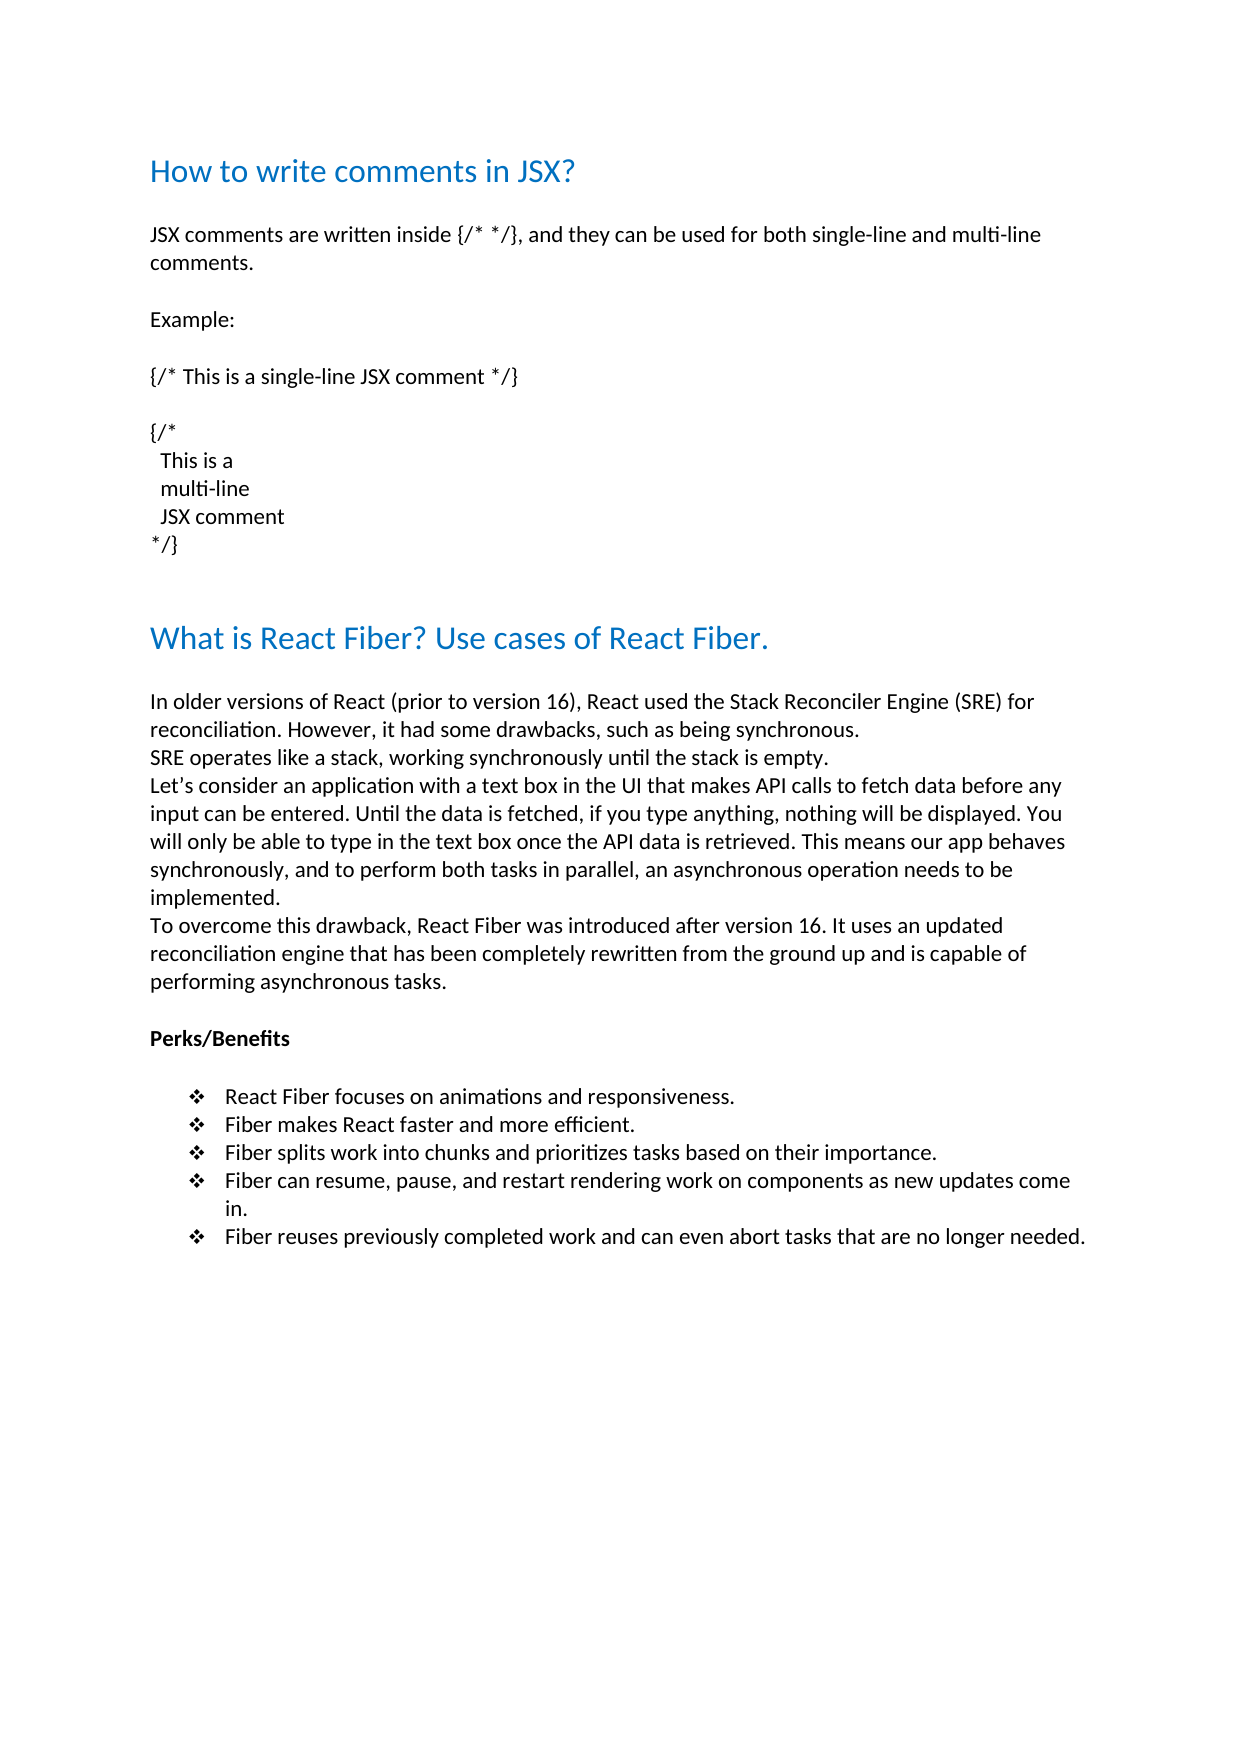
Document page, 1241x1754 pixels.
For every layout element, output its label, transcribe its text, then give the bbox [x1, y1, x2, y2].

text */} [150, 530, 1090, 558]
list Fiber can resume, pause, and restart rendering work on components as new updates come in. [187, 1166, 1090, 1222]
text JSX comment [150, 502, 1090, 530]
text {/* This is a single-line JSX comment */} [150, 362, 1090, 390]
text What is React Fiber? Use cases of React Fiber. [150, 617, 1090, 658]
text This is a [150, 446, 1090, 474]
list Fiber reuses previously completed work and can even abort tasks that are no longer needed. [187, 1222, 1090, 1250]
list Fiber makes React faster and more efficient. [187, 1110, 1090, 1138]
text Example: [150, 305, 1090, 333]
text How to write comments in JSX? [150, 150, 1090, 191]
text JSX comments are written inside {/* */}, and they can be used for both single-line and multi-line comments. [150, 220, 1090, 276]
list React Fiber focuses on animations and responsiveness. [187, 1082, 1090, 1110]
text {/* [150, 418, 1090, 446]
text multi-line [150, 474, 1090, 502]
text In older versions of React (prior to version 16), React used the Stack Reconciler Engine (SRE) for reconciliation. However, it had some drawbacks, such as being synchronous. SRE operates like a stack, working synchronously until the stack is empty. Let’s consider an application with a text box in the UI that makes API calls to fetch data before any input can be entered. Until the data is fetched, if you type anything, nothing will be displayed. You will only be able to type in the text box once the API data is retrieved. This means our app behaves synchronously, and to perform both tasks in parallel, an asynchronous operation needs to be implemented. To overcome this drawback, React Fiber was introduced after version 16. It uses an updated reconciliation engine that has been completely rewritten from the ground up and is capable of performing asynchronous tasks. [150, 687, 1090, 995]
list Fiber splits work into chunks and prioritizes tasks based on their importance. [187, 1138, 1090, 1166]
text Perks/Benefits [150, 1024, 1090, 1053]
